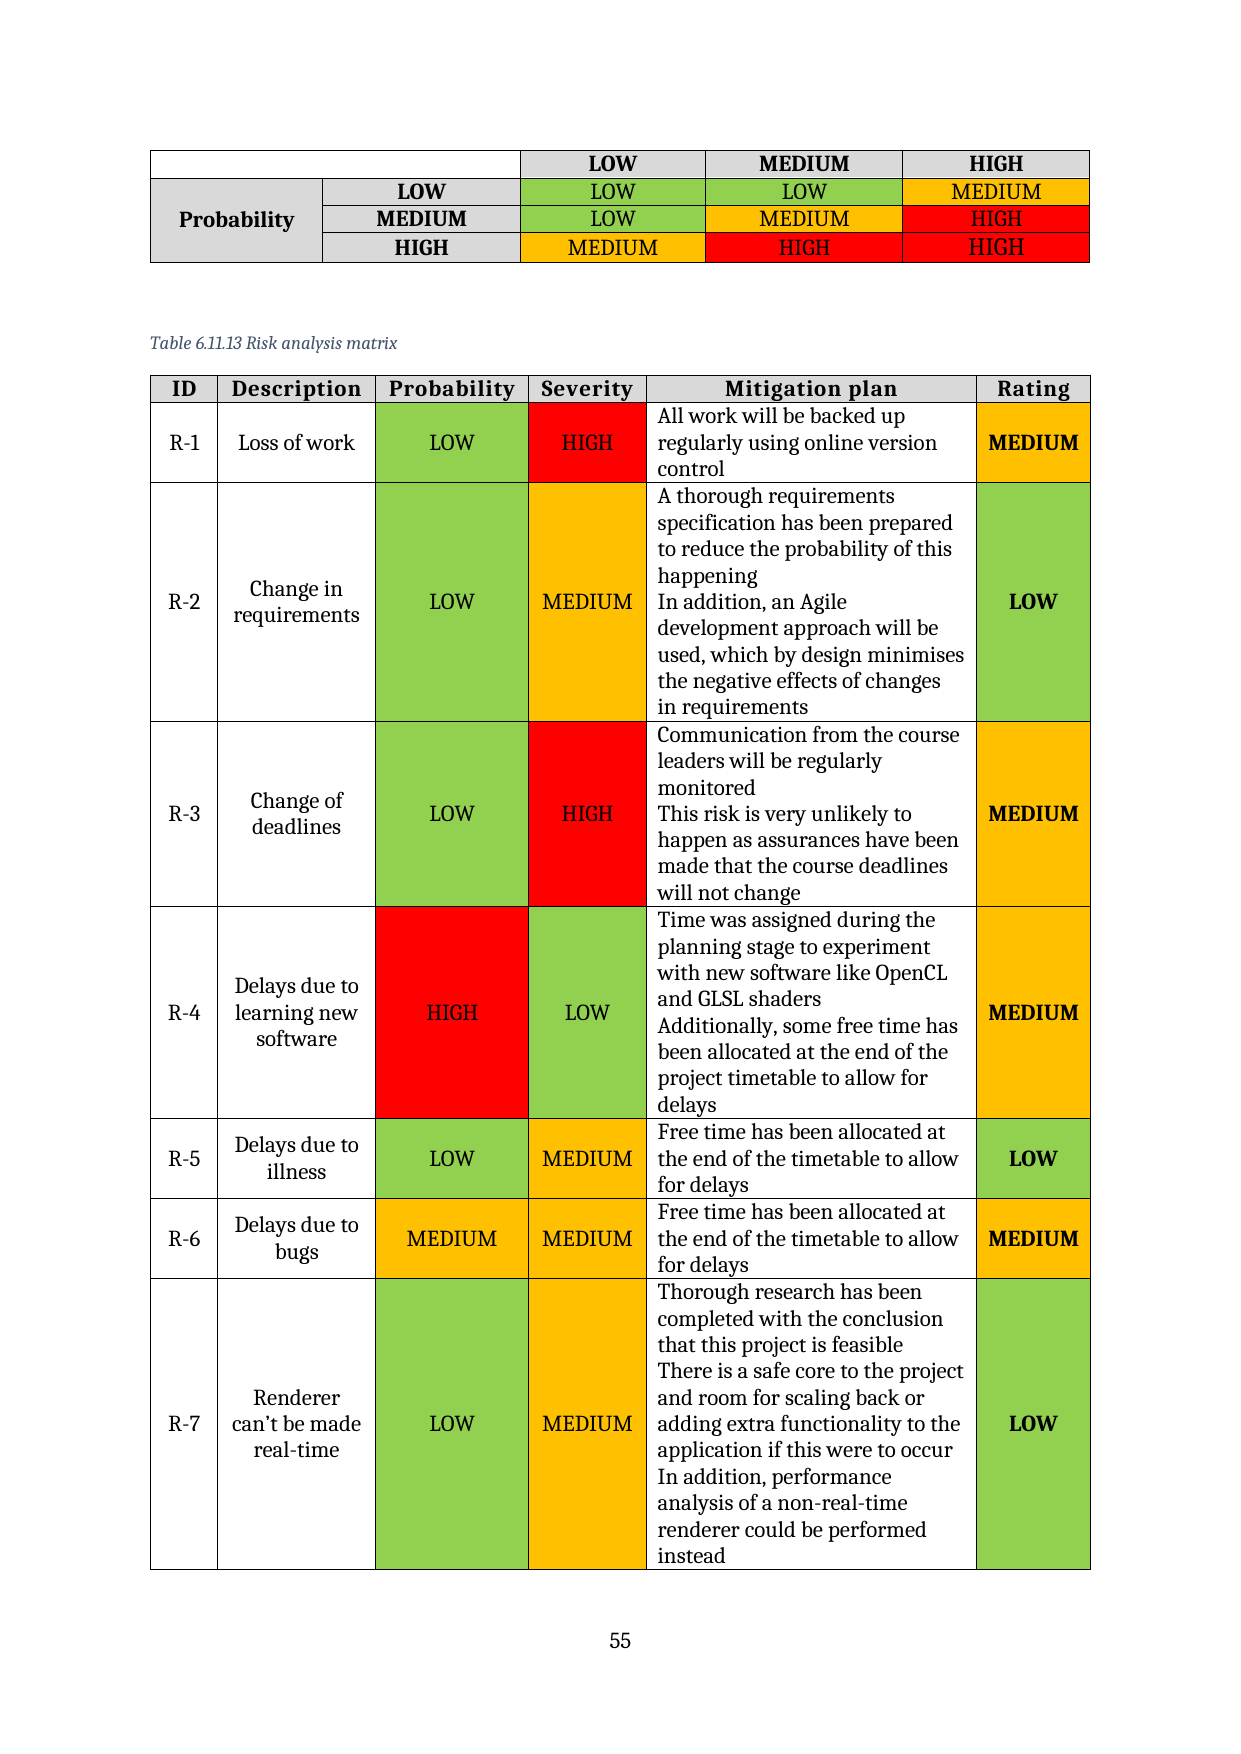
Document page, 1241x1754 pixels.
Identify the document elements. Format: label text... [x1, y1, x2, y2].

table_cell HIGH [376, 907, 528, 1118]
table_cell All work will be backed up regularly using online version control [647, 403, 976, 482]
table_cell HIGH [529, 403, 646, 482]
table_cell MEDIUM [529, 1279, 646, 1569]
table_cell MEDIUM [977, 1199, 1090, 1278]
table_header Rating [977, 376, 1090, 402]
table_cell Time was assigned during the planning stage to experiment with new software like OpenCL and GLSL shaders Additionally, some free time has been allocated at the end of the project timetable to allow for delays [647, 907, 976, 1118]
table_cell R-6 [151, 1199, 217, 1278]
table_cell MEDIUM [323, 206, 520, 232]
table_cell HIGH [323, 233, 520, 262]
table_header [151, 151, 520, 177]
table_cell MEDIUM [529, 1119, 646, 1198]
table_cell R-2 [151, 483, 217, 721]
table_cell MEDIUM [977, 907, 1090, 1118]
table_cell Communication from the course leaders will be regularly monitored This risk is very unlikely to happen as assurances have been made that the course deadlines will not change [647, 722, 976, 906]
table_cell LOW [376, 483, 528, 721]
table_cell LOW [977, 1119, 1090, 1198]
table_cell MEDIUM [903, 179, 1089, 205]
table_cell LOW [977, 483, 1090, 721]
table_header Mitigation plan [647, 376, 976, 402]
table_cell LOW [706, 179, 902, 205]
table_cell MEDIUM [376, 1199, 528, 1278]
table_cell MEDIUM [529, 483, 646, 721]
table_cell Delays due to illness [218, 1119, 375, 1198]
table_cell Delays due to learning new software [218, 907, 375, 1118]
table_cell R-3 [151, 722, 217, 906]
table_cell LOW [376, 403, 528, 482]
table_cell LOW [529, 907, 646, 1118]
table_header Probability [376, 376, 528, 402]
table_cell A thorough requirements specification has been prepared to reduce the probability of this happening In addition, an Agile development approach will be used, which by design minimises the negative effects of changes in requirements [647, 483, 976, 721]
table_cell R-1 [151, 403, 217, 482]
table_cell HIGH [903, 151, 1089, 177]
table_cell Thorough research has been completed with the conclusion that this project is feasible There is a safe core to the project and room for scaling back or adding extra functionality to the application if this were to occur In addition, performance analysis of a non-real-time renderer could be performed instead [647, 1279, 976, 1569]
table_cell HIGH [903, 233, 1089, 262]
table_cell Free time has been allocated at the end of the timetable to allow for delays [647, 1119, 976, 1198]
table_header ID [151, 376, 217, 402]
table_cell HIGH [706, 233, 902, 262]
table_cell MEDIUM [977, 403, 1090, 482]
table_cell LOW [376, 1119, 528, 1198]
table_cell LOW [376, 722, 528, 906]
table_cell MEDIUM [521, 233, 705, 262]
table_cell LOW [521, 179, 705, 205]
table_cell Probability [151, 179, 322, 262]
table_cell R-5 [151, 1119, 217, 1198]
table_cell LOW [977, 1279, 1090, 1569]
table_cell Delays due to bugs [218, 1199, 375, 1278]
table_cell HIGH [529, 722, 646, 906]
table_cell Change of deadlines [218, 722, 375, 906]
table_cell Change in requirements [218, 483, 375, 721]
table_header Severity [529, 376, 646, 402]
table_cell MEDIUM [706, 151, 902, 177]
table_cell Renderer can’t be made real-time [218, 1279, 375, 1569]
table_header Description [218, 376, 375, 402]
table_cell MEDIUM [977, 722, 1090, 906]
table_cell R-4 [151, 907, 217, 1118]
table_cell R-7 [151, 1279, 217, 1569]
table_cell LOW [323, 179, 520, 205]
table_cell LOW [521, 151, 705, 177]
table_cell MEDIUM [529, 1199, 646, 1278]
table_cell HIGH [903, 206, 1089, 232]
table_cell MEDIUM [706, 206, 902, 232]
table_cell Free time has been allocated at the end of the timetable to allow for delays [647, 1199, 976, 1278]
table_cell LOW [521, 206, 705, 232]
table_cell LOW [376, 1279, 528, 1569]
table_cell Loss of work [218, 403, 375, 482]
